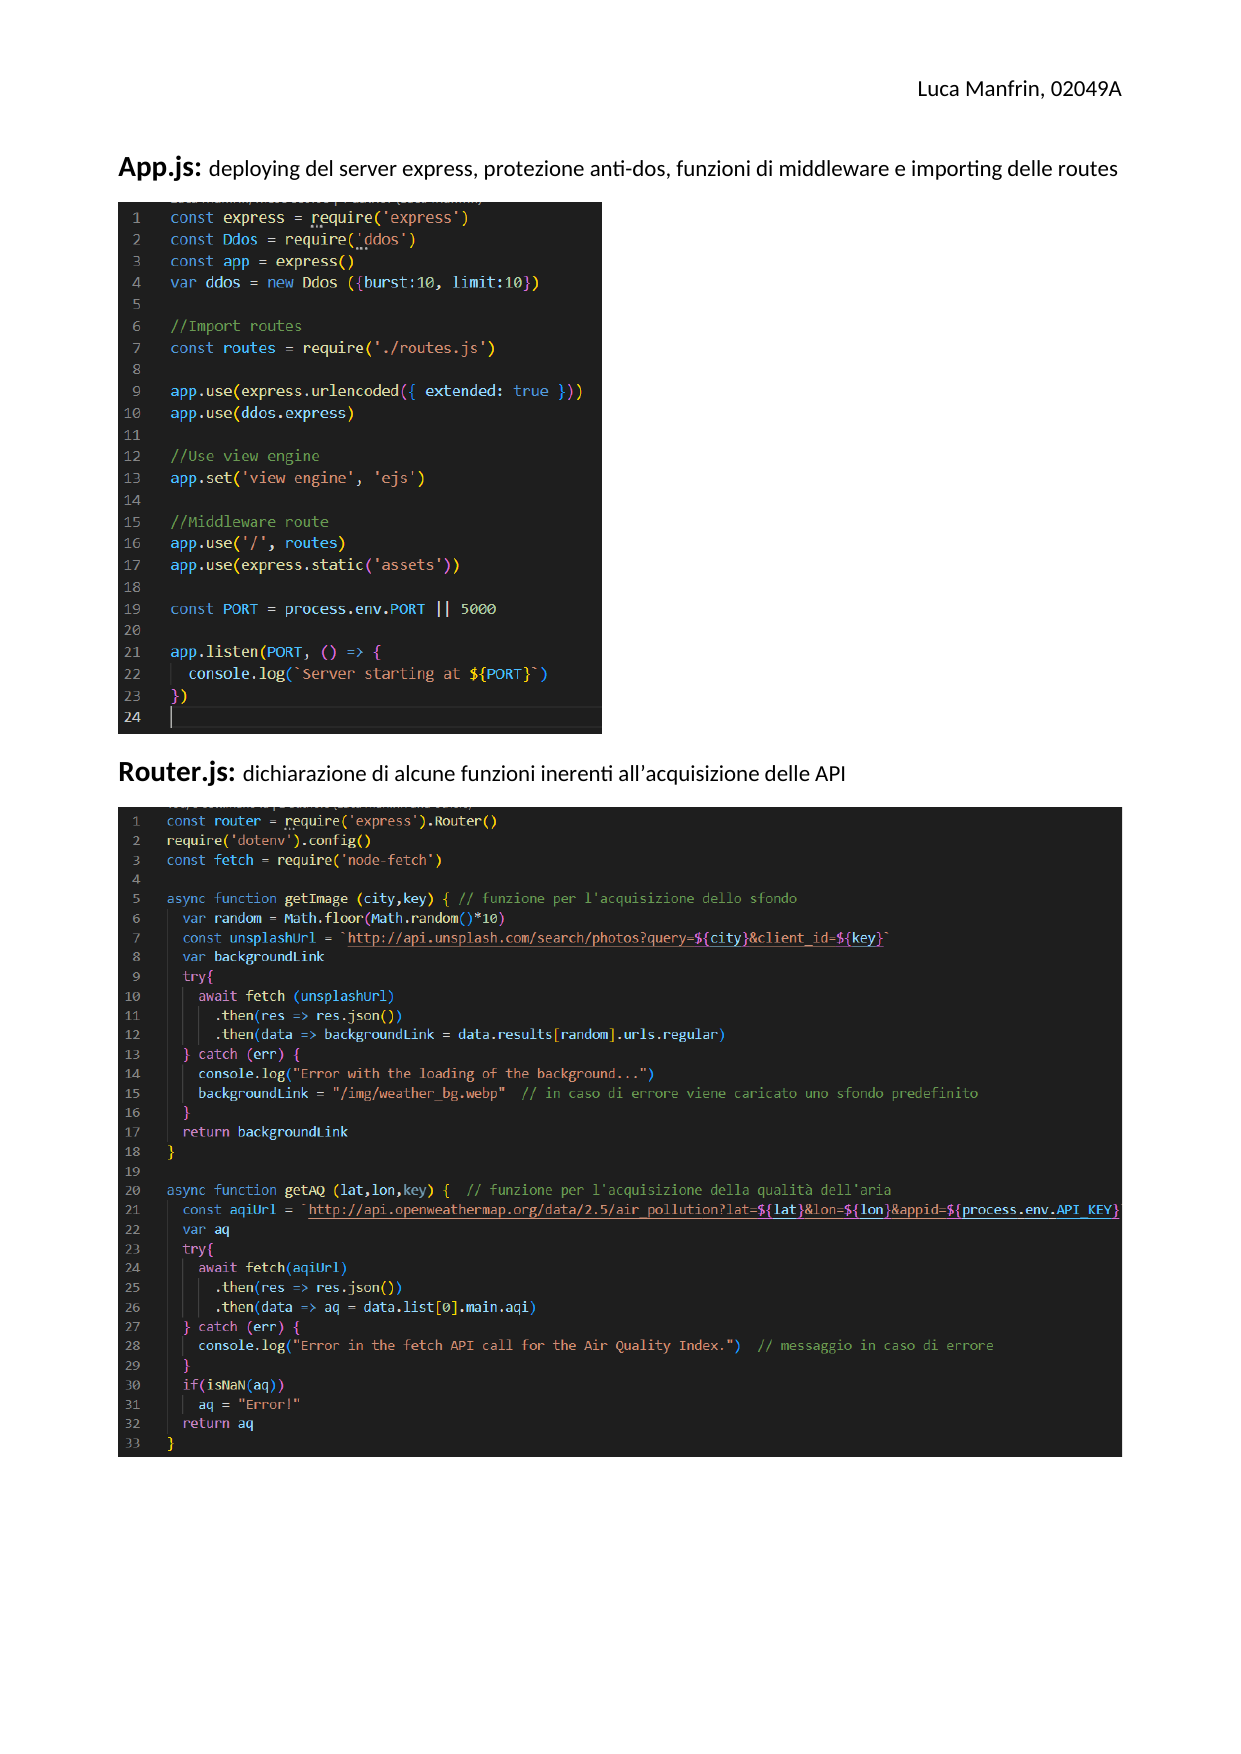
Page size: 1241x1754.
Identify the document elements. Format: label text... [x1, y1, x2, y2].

text Router.js: dichiarazione di alcune funzioni inerenti all’acquisizione delle API [118, 753, 1122, 788]
picture [118, 807, 1123, 1457]
picture [118, 202, 602, 734]
text App.js: deploying del server express, protezione anti-dos, funzioni di middleware e importing delle routes [118, 148, 1122, 183]
